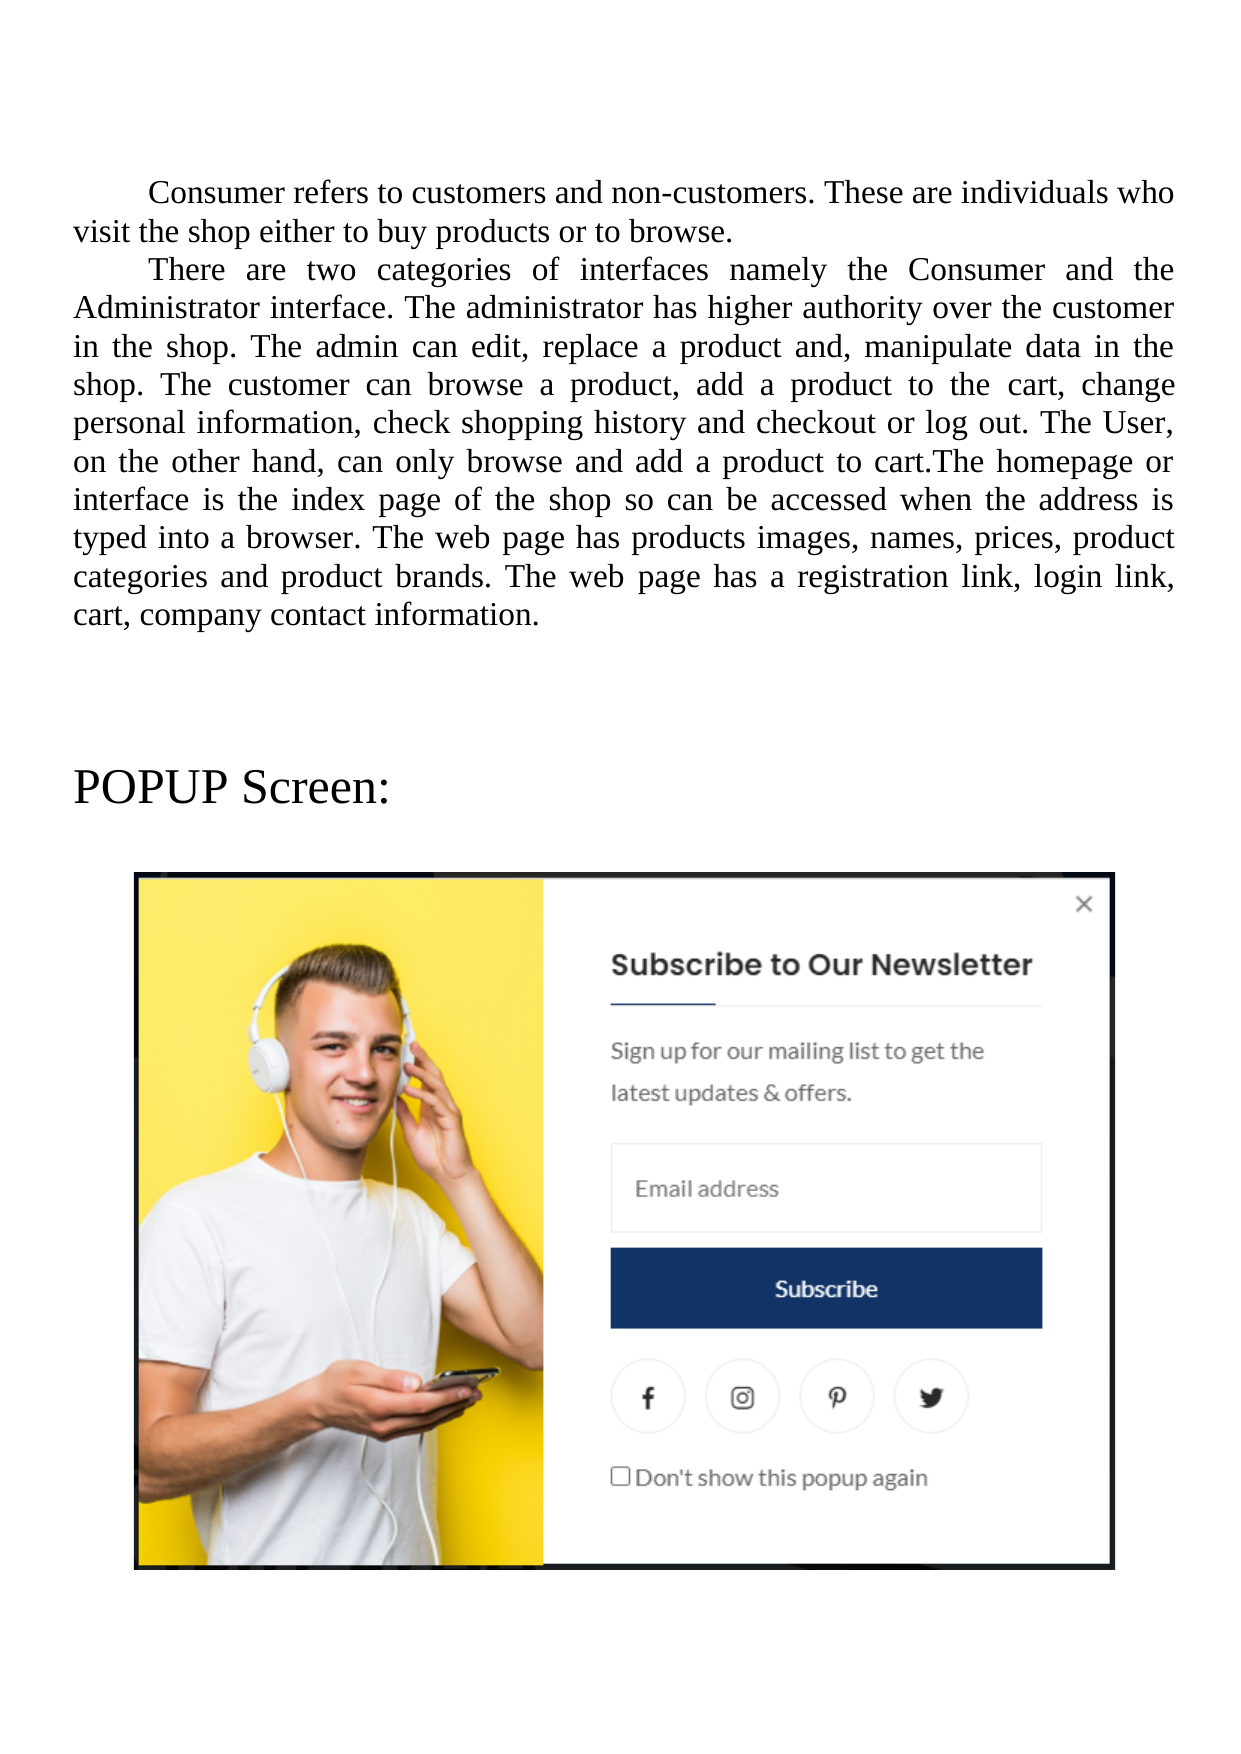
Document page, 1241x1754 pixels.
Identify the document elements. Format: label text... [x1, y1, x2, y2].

text Consumer refers to customers and non-customers. These are individuals who visit the shop either to buy products or to browse. [73, 173, 1176, 249]
text POPUP Screen: [73, 757, 1176, 815]
text There are two categories of interfaces namely the Consumer and the Administrator interface. The administrator has higher authority over the customer in the shop. The admin can edit, replace a product and, manipulate data in the shop. The customer can browse a product, add a product to the cart, change personal information, check shopping history and checkout or log out. The User, on the other hand, can only browse and add a product to cart.The homepage or interface is the index page of the shop so can be accessed when the address is typed into a browser. The web page has products images, names, prices, product categories and product brands. The web page has a registration link, login link, cart, company contact information. [73, 249, 1176, 633]
picture [133, 872, 1116, 1570]
